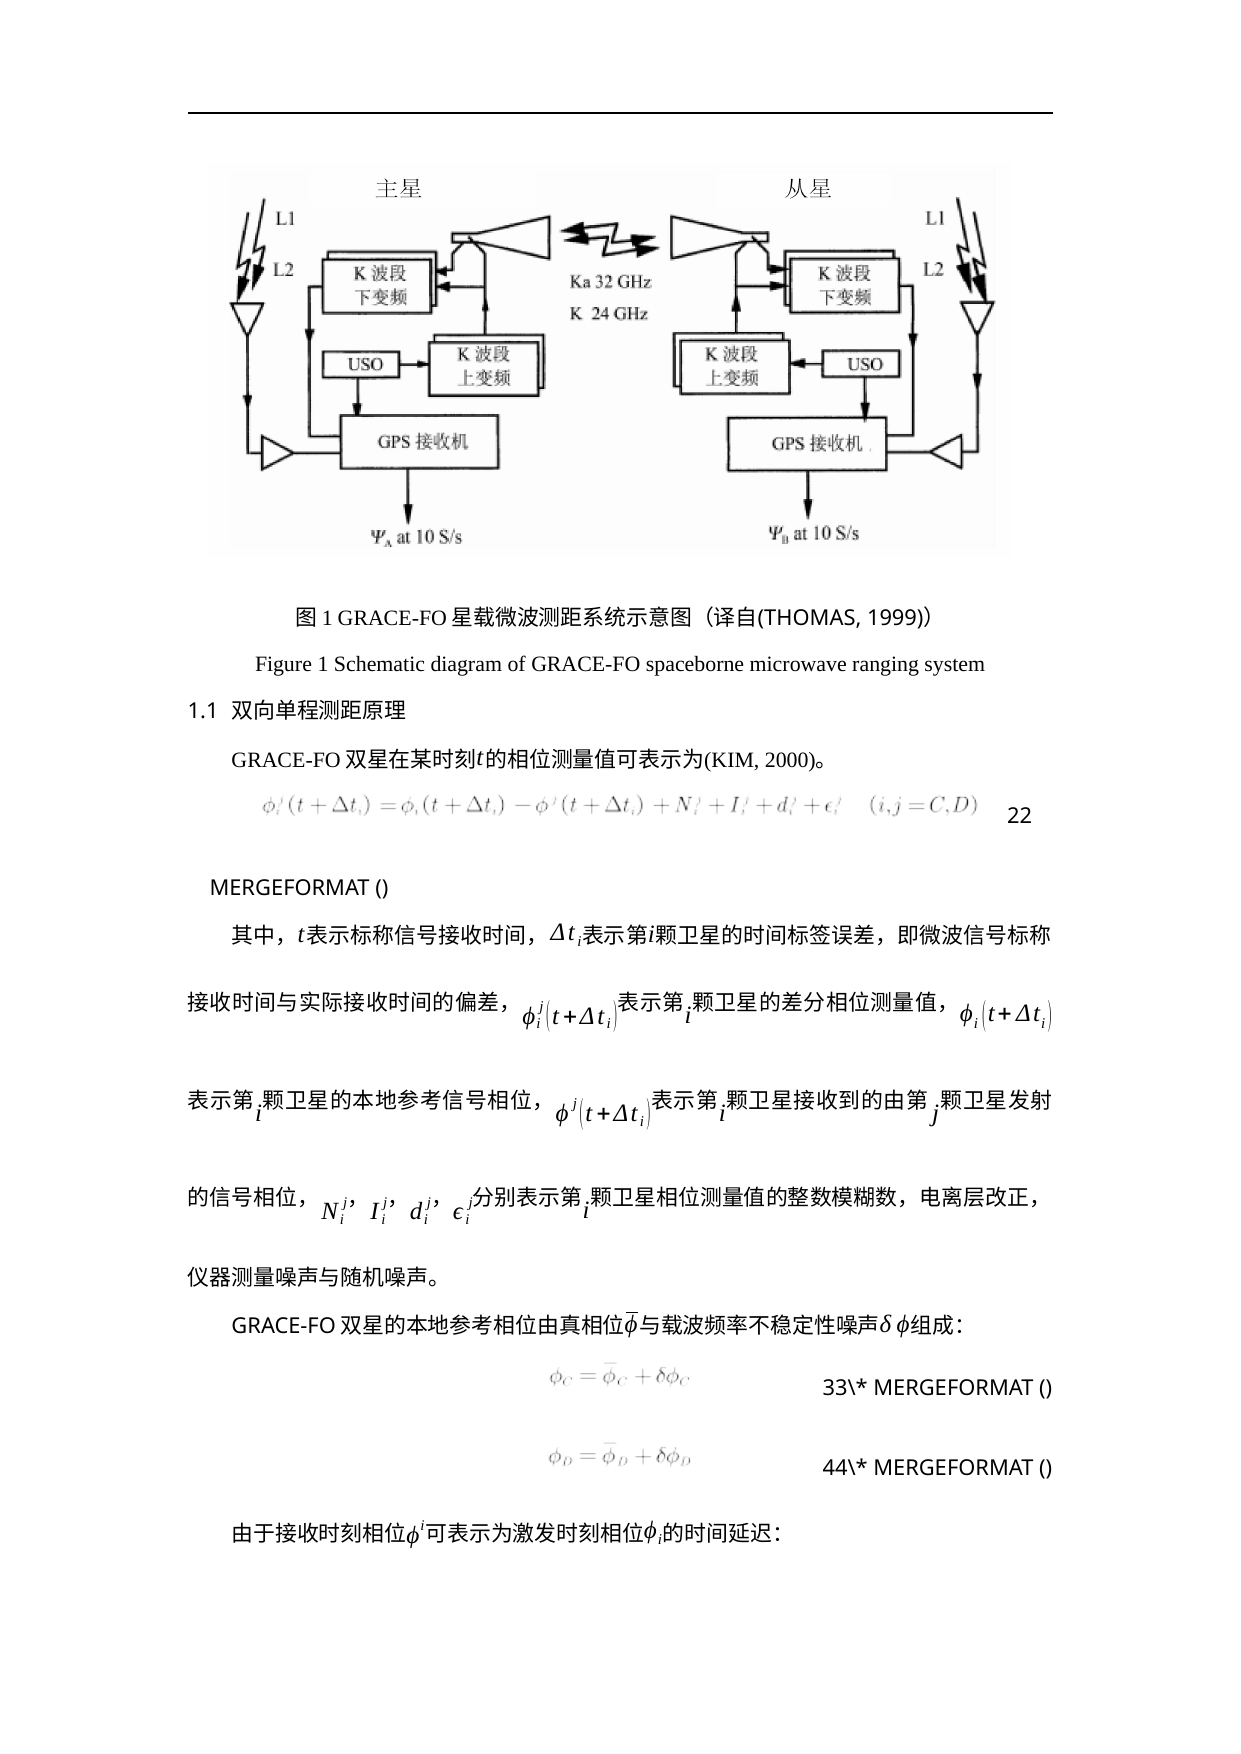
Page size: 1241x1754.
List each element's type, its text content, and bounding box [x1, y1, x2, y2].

picture [206, 162, 1012, 558]
text 其中，表示标称信号接收时间，表示第颗卫星的时间标签误差，即微波信号标称接收时间与实际接收时间的偏差，表示第颗卫星的差分相位测量值，表示第颗卫星的本地参考信号相位，表示第颗卫星接收到的由第颗卫星发射的信号相位，，，，分别表示第颗卫星相位测量值的整数模糊数，电离层改正，仪器测量噪声与随机噪声。 [187, 918, 1053, 1292]
list 双向单程测距原理 [187, 693, 1053, 725]
text 由于接收时刻相位可表示为激发时刻相位的时间延迟： [187, 1516, 1053, 1548]
text Figure 1 Schematic diagram of GRACE-FO spaceborne microwave ranging system [187, 648, 1053, 680]
text 图 1 GRACE-FO星载微波测距系统示意图（译自(THOMAS, 1999)） [187, 599, 1053, 632]
text GRACE-FO双星的本地参考相位由真相位与载波频率不稳定性噪声组成： [187, 1308, 1053, 1340]
text GRACE-FO双星在某时刻的相位测量值可表示为(KIM, 2000)。 [187, 741, 1053, 774]
